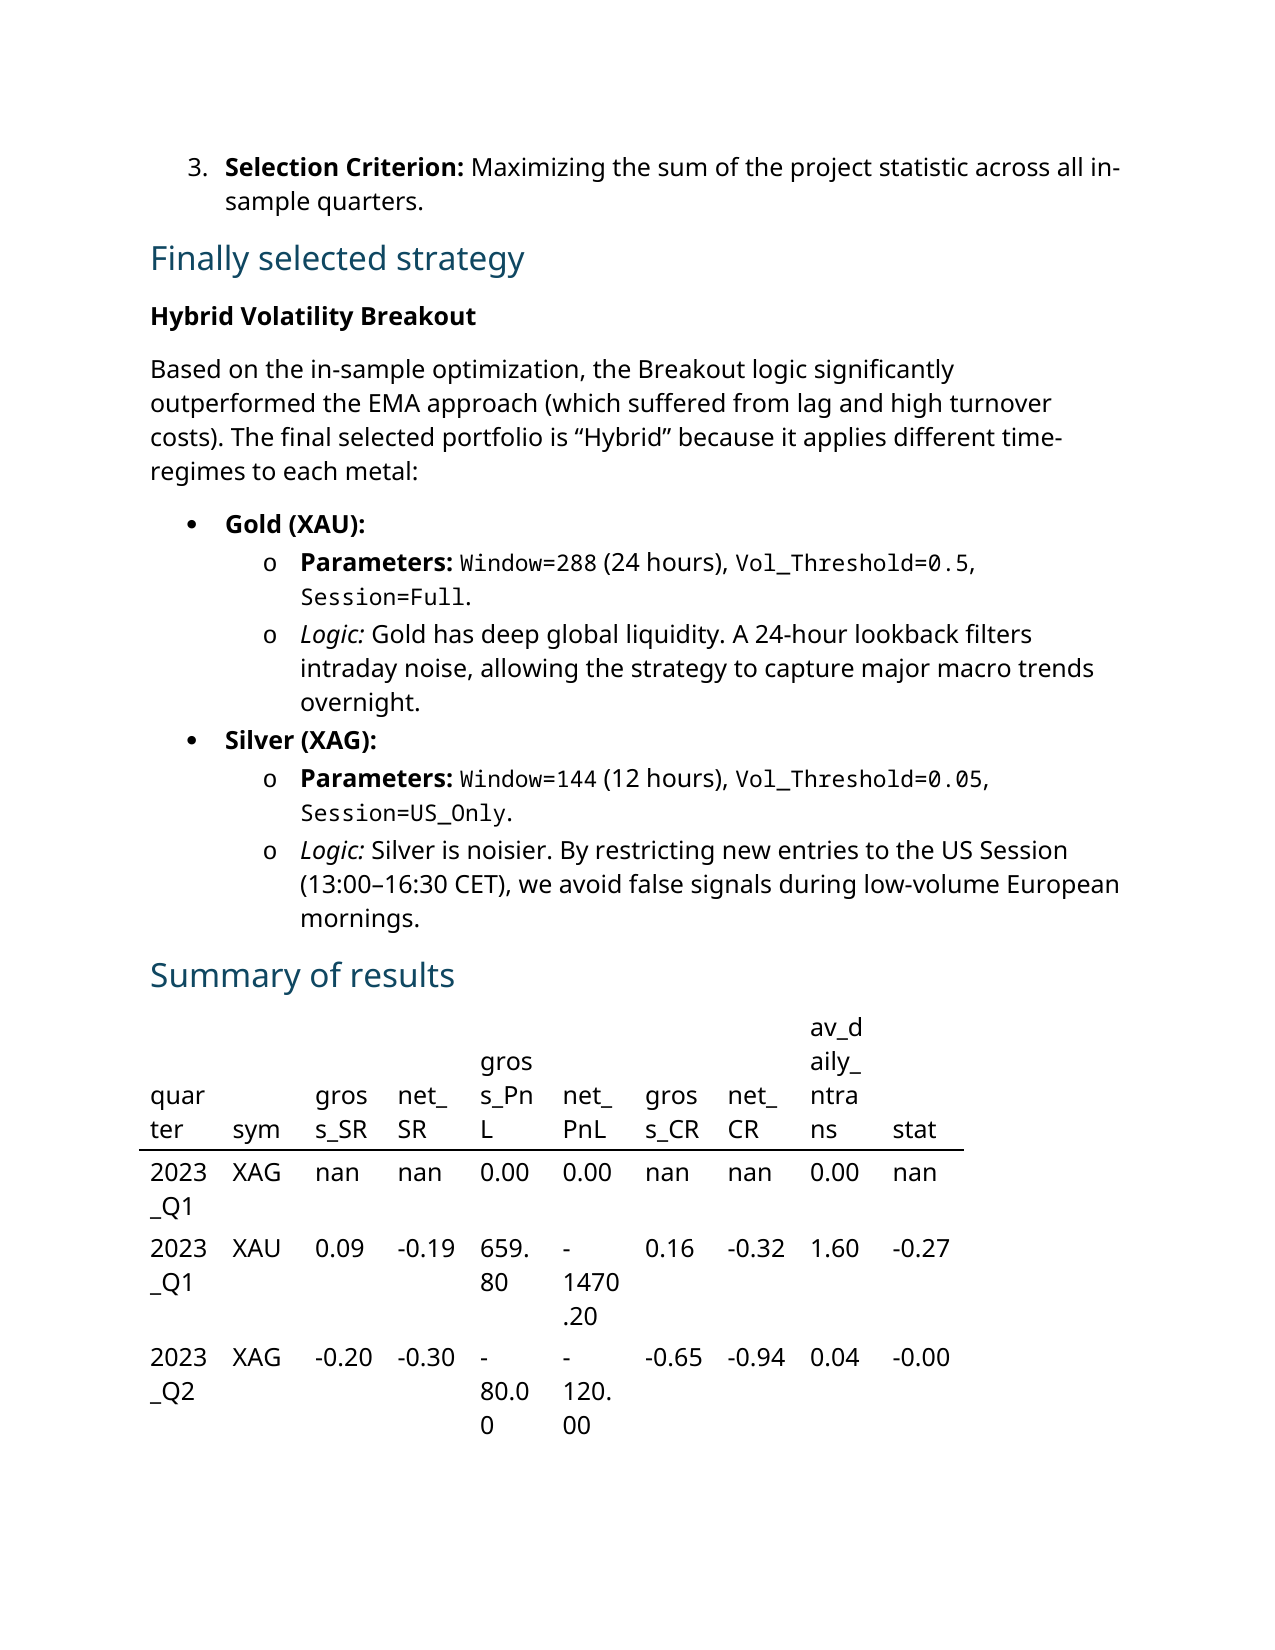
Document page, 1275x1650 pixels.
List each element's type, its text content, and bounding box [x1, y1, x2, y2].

table_cell -0.00 [881, 1336, 964, 1446]
text Based on the in-sample optimization, the Breakout logic significantly outperformed the EMA approach (which suffered from lag and high turnover costs). The final selected portfolio is “Hybrid” because it applies different time-regimes to each metal: [150, 352, 1125, 488]
table_cell nan [716, 1151, 799, 1226]
table_header av_daily_ntrans [799, 1006, 881, 1149]
list Logic: Silver is noisier. By restricting new entries to the US Session (13:00–16:30 CET), we avoid false signals during low-volume European mornings. [262, 833, 1125, 935]
table_cell 1.60 [799, 1226, 881, 1336]
table_cell nan [304, 1151, 386, 1226]
table_header net_SR [386, 1006, 469, 1149]
table_header net_PnL [551, 1006, 634, 1149]
table_header gross_SR [304, 1006, 386, 1149]
table_cell 0.04 [799, 1336, 881, 1446]
table_cell 2023_Q2 [139, 1336, 221, 1446]
table_cell nan [634, 1151, 716, 1226]
list Silver (XAG): [187, 723, 1125, 757]
list Selection Criterion: Maximizing the sum of the project statistic across all in-sample quarters. [187, 150, 1125, 218]
table_cell -0.65 [634, 1336, 716, 1446]
table_cell -0.32 [716, 1226, 799, 1336]
table_cell 2023_Q1 [139, 1226, 221, 1336]
table_header gross_PnL [469, 1006, 551, 1149]
table_cell nan [881, 1151, 964, 1226]
table_header stat [881, 1006, 964, 1149]
table_cell 0.16 [634, 1226, 716, 1336]
table_cell 0.00 [799, 1151, 881, 1226]
list Parameters: Window=288 (24 hours), Vol_Threshold=0.5, Session=Full. [262, 544, 1125, 613]
table_cell -0.30 [386, 1336, 469, 1446]
subtitle Summary of results [150, 952, 1125, 997]
table_cell 2023_Q1 [139, 1151, 221, 1226]
table_header quarter [139, 1006, 221, 1149]
list Logic: Gold has deep global liquidity. A 24-hour lookback filters intraday noise, allowing the strategy to capture major macro trends overnight. [262, 617, 1125, 719]
subtitle Finally selected strategy [150, 235, 1125, 280]
table_cell XAG [221, 1336, 304, 1446]
list Gold (XAU): [187, 507, 1125, 541]
table_cell -0.27 [881, 1226, 964, 1336]
table_cell 0.00 [469, 1151, 551, 1226]
table_cell 0.00 [551, 1151, 634, 1226]
table_cell XAG [221, 1151, 304, 1226]
table_header net_CR [716, 1006, 799, 1149]
table_cell -0.19 [386, 1226, 469, 1336]
table_header sym [221, 1006, 304, 1149]
table_cell XAU [221, 1226, 304, 1336]
table_header gross_CR [634, 1006, 716, 1149]
table_cell -120.00 [551, 1336, 634, 1446]
table_cell -1470.20 [551, 1226, 634, 1336]
table_cell -80.00 [469, 1336, 551, 1446]
text Hybrid Volatility Breakout [150, 299, 1125, 333]
table_cell -0.94 [716, 1336, 799, 1446]
table_cell 659.80 [469, 1226, 551, 1336]
table_cell nan [386, 1151, 469, 1226]
table_cell 0.09 [304, 1226, 386, 1336]
table_cell -0.20 [304, 1336, 386, 1446]
list Parameters: Window=144 (12 hours), Vol_Threshold=0.05, Session=US_Only. [262, 761, 1125, 829]
